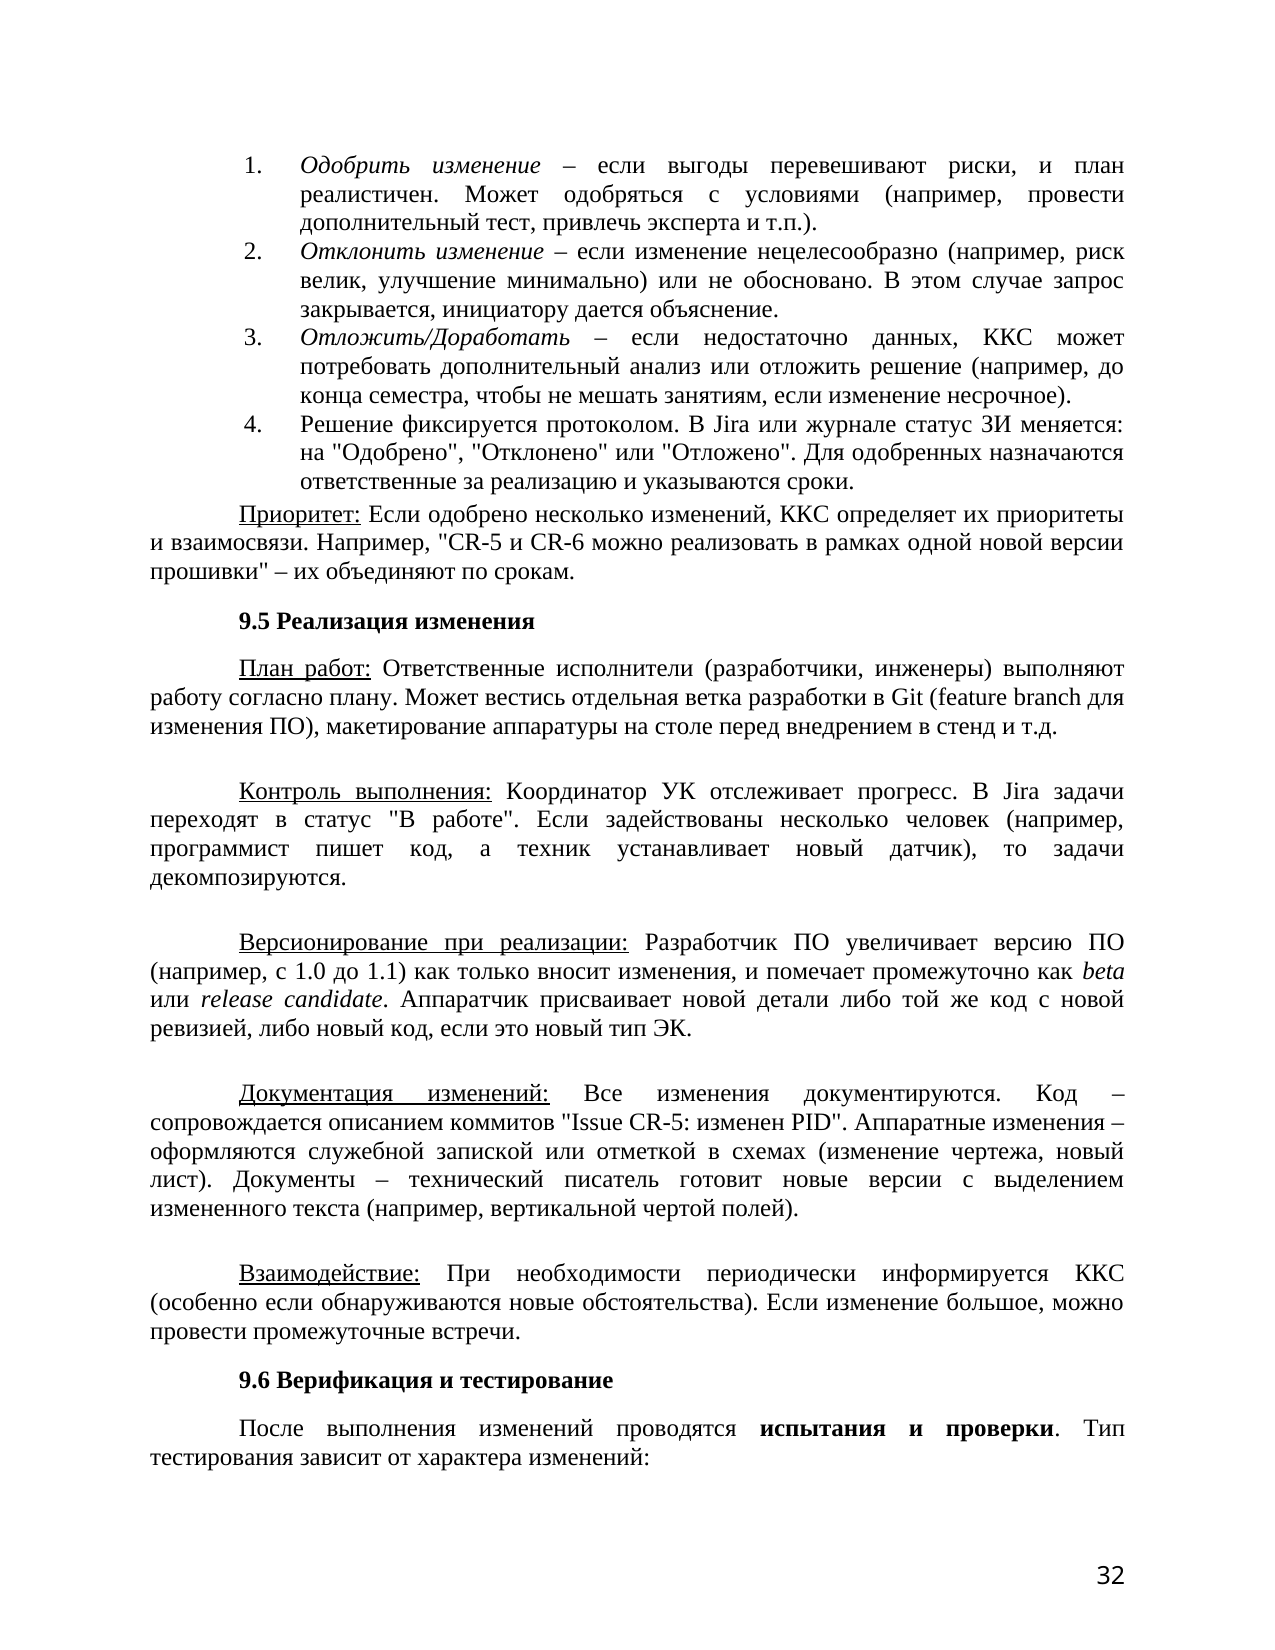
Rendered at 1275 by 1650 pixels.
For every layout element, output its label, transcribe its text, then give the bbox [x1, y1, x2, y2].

text Версионирование при реализации: Разработчик ПО увеличивает версию ПО (например, с 1.0 до 1.1) как только вносит изменения, и помечает промежуточно как beta или release candidate. Аппаратчик присваивает новой детали либо той же код с новой ревизией, либо новый код, если это новый тип ЭК. [150, 927, 1125, 1042]
list Отклонить изменение – если изменение нецелесообразно (например, риск велик, улучшение минимально) или не обосновано. В этом случае запрос закрывается, инициатору дается объяснение. [262, 236, 1125, 322]
text План работ: Ответственные исполнители (разработчики, инженеры) выполняют работу согласно плану. Может вестись отдельная ветка разработки в Git (feature branch для изменения ПО), макетирование аппаратуры на столе перед внедрением в стенд и т.д. [150, 653, 1125, 739]
list Отложить/Доработать – если недостаточно данных, ККС может потребовать дополнительный анализ или отложить решение (например, до конца семестра, чтобы не мешать занятиям, если изменение несрочное). [262, 322, 1125, 409]
text Документация изменений: Все изменения документируются. Код – сопровождается описанием коммитов "Issue CR-5: изменен PID". Аппаратные изменения – оформляются служебной запиской или отметкой в схемах (изменение чертежа, новый лист). Документы – технический писатель готовит новые версии с выделением измененного текста (например, вертикальной чертой полей). [150, 1078, 1125, 1222]
subtitle 9.5 Реализация изменения [150, 606, 1125, 634]
text После выполнения изменений проводятся испытания и проверки. Тип тестирования зависит от характера изменений: [150, 1413, 1125, 1470]
text Приоритет: Если одобрено несколько изменений, ККС определяет их приоритеты и взаимосвязи. Например, "CR-5 и CR-6 можно реализовать в рамках одной новой версии прошивки" – их объединяют по срокам. [150, 499, 1125, 585]
list Одобрить изменение – если выгоды перевешивают риски, и план реалистичен. Может одобряться с условиями (например, провести дополнительный тест, привлечь эксперта и т.п.). [262, 150, 1125, 236]
list Решение фиксируется протоколом. В Jira или журнале статус ЗИ меняется: на "Одобрено", "Отклонено" или "Отложено". Для одобренных назначаются ответственные за реализацию и указываются сроки. [262, 409, 1125, 495]
subtitle 9.6 Верификация и тестирование [150, 1365, 1125, 1394]
text Контроль выполнения: Координатор УК отслеживает прогресс. В Jira задачи переходят в статус "В работе". Если задействованы несколько человек (например, программист пишет код, а техник устанавливает новый датчик), то задачи декомпозируются. [150, 776, 1125, 891]
text Взаимодействие: При необходимости периодически информируется ККС (особенно если обнаруживаются новые обстоятельства). Если изменение большое, можно провести промежуточные встречи. [150, 1258, 1125, 1344]
